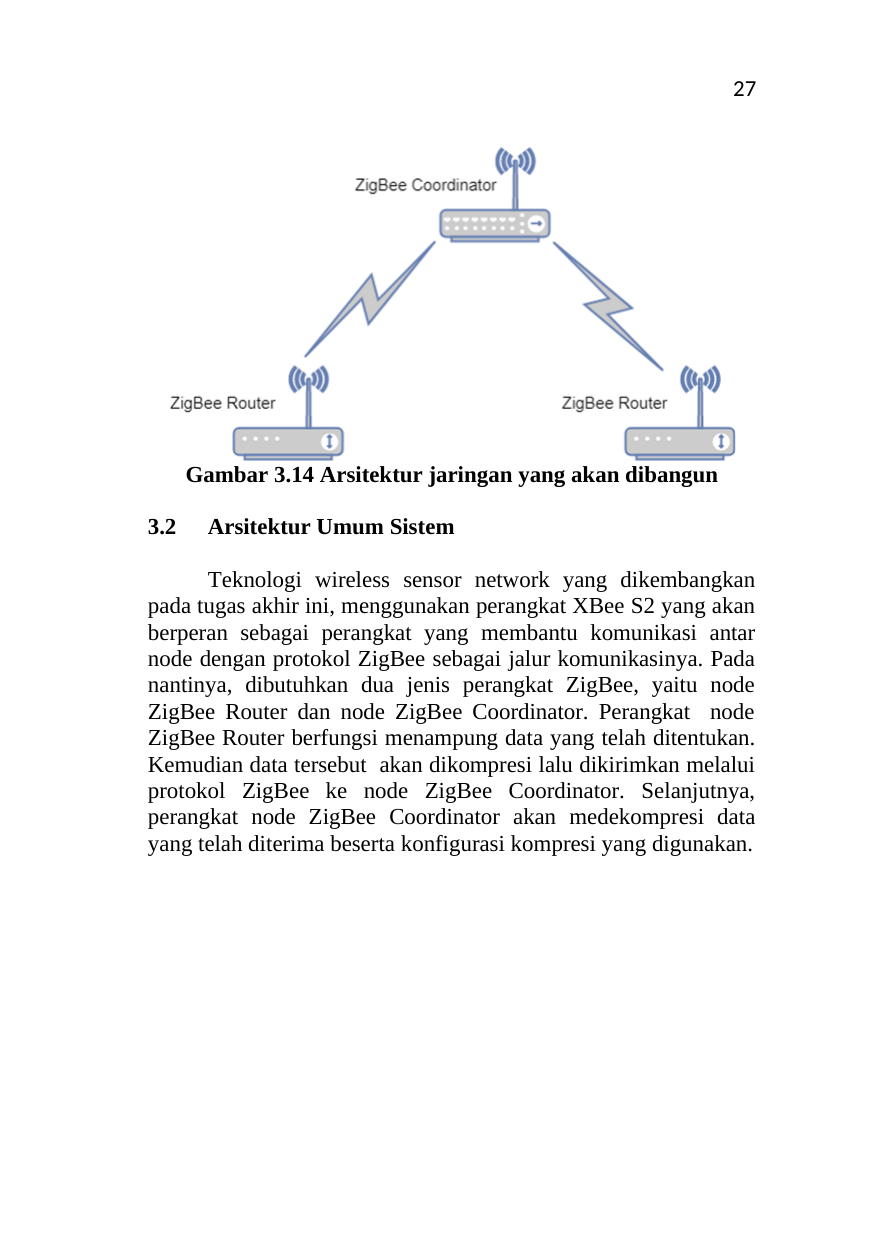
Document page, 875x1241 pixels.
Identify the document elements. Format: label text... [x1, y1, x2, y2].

subtitle Arsitektur Umum Sistem [148, 513, 756, 540]
text Teknologi wireless sensor network yang dikembangkan pada tugas akhir ini, menggunakan perangkat XBee S2 yang akan berperan sebagai perangkat yang membantu komunikasi antar node dengan protokol ZigBee sebagai jalur komunikasinya. Pada nantinya, dibutuhkan dua jenis perangkat ZigBee, yaitu node ZigBee Router dan node ZigBee Coordinator. Perangkat node ZigBee Router berfungsi menampung data yang telah ditentukan. Kemudian data tersebut akan dikompresi lalu dikirimkan melalui protokol ZigBee ke node ZigBee Coordinator. Selanjutnya, perangkat node ZigBee Coordinator akan medekompresi data yang telah diterima beserta konfigurasi kompresi yang digunakan. [148, 566, 756, 856]
picture [168, 147, 736, 461]
